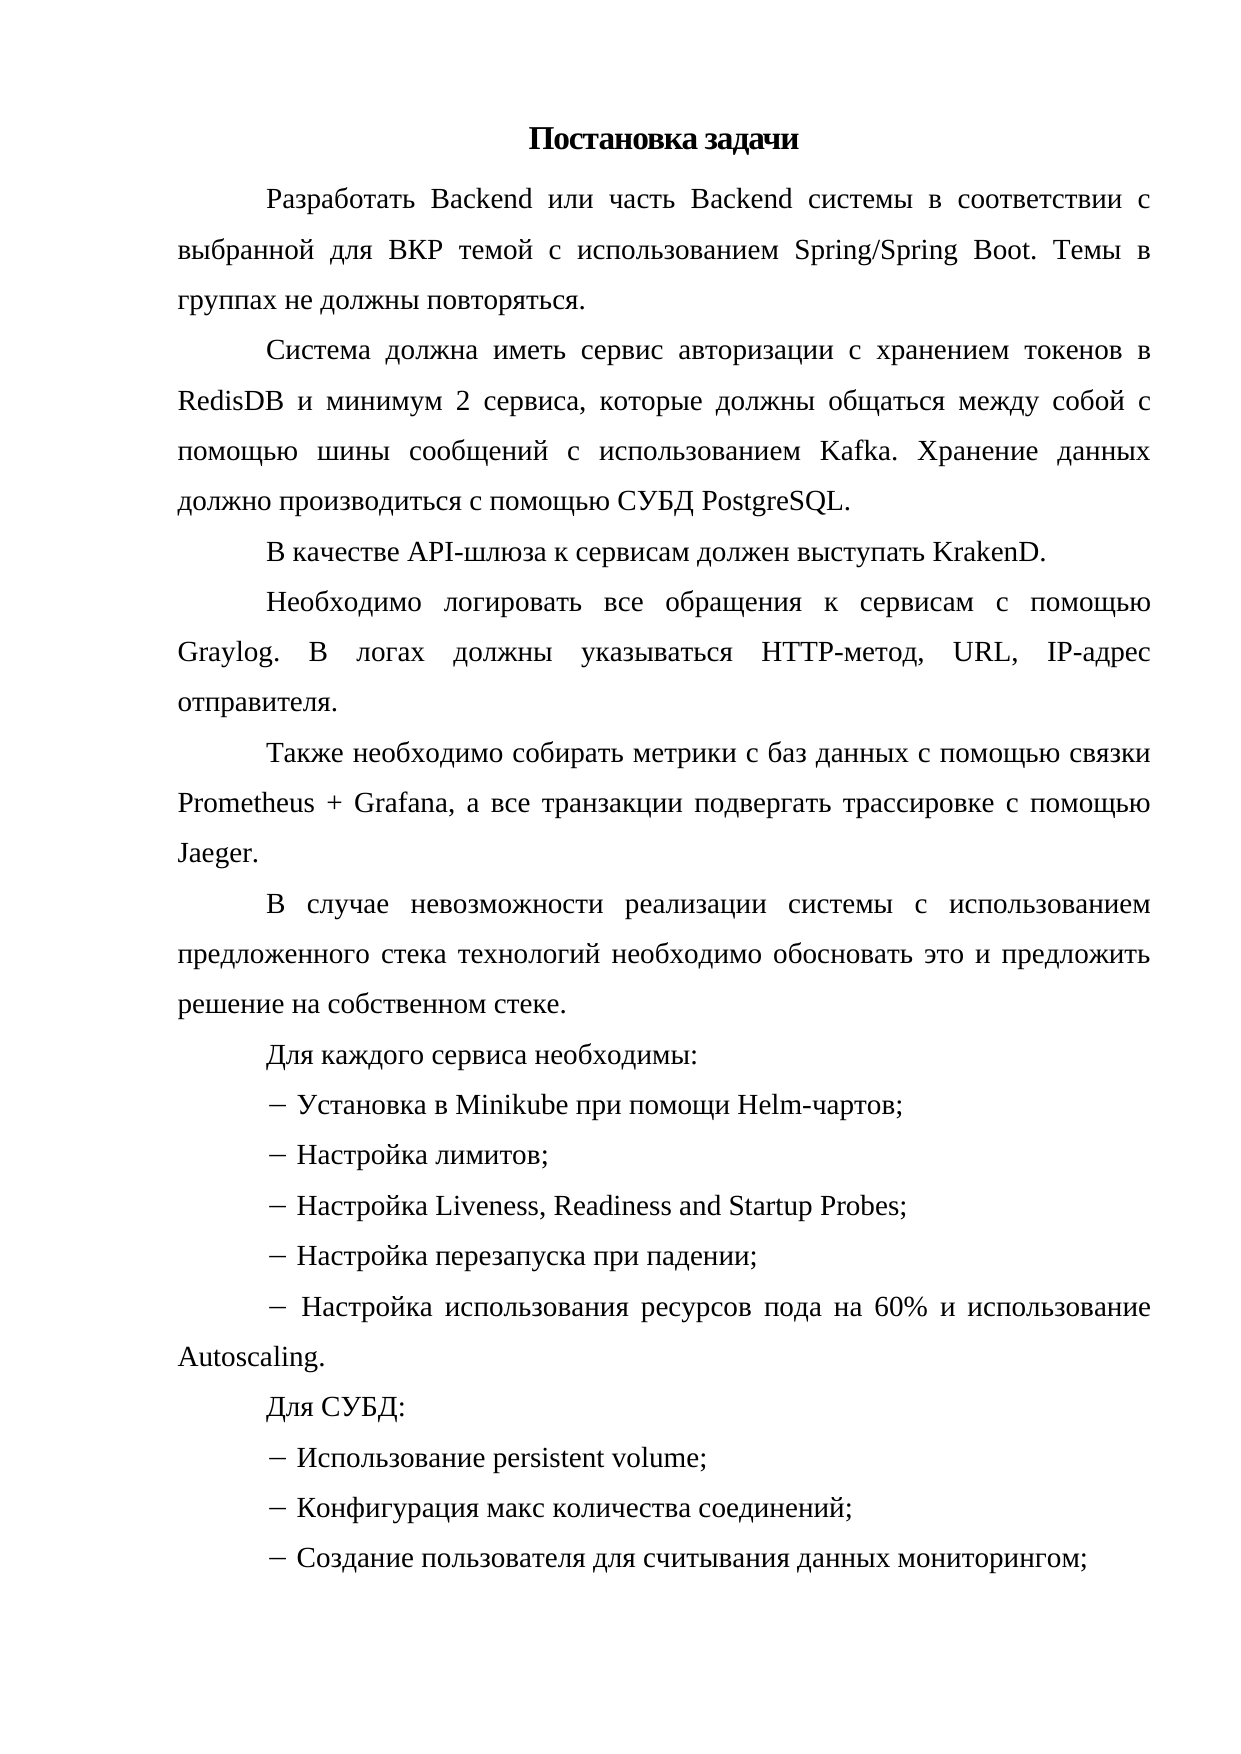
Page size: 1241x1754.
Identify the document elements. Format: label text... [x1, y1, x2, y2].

text Настройка перезапуска при падении; [177, 1238, 1152, 1272]
text Система должна иметь сервис авторизации с хранением токенов в RedisDB и минимум 2 сервиса, которые должны общаться между собой с помощью шины сообщений с использованием Kafka. Хранение данных должно производиться с помощью СУБД PostgreSQL. [177, 332, 1152, 517]
text Настройка использования ресурсов пода на 60% и использование Autoscaling. [177, 1289, 1152, 1373]
text Установка в Minikube при помощи Helm-чартов; [177, 1087, 1152, 1121]
text Необходимо логировать все обращения к сервисам с помощью Graylog. В логах должны указываться HTTP-метод, URL, IP-адрес отправителя. [177, 584, 1152, 718]
text Использование persistent volume; [177, 1440, 1152, 1473]
text В качестве API-шлюза к сервисам должен выступать KrakenD. [177, 534, 1152, 567]
text Также необходимо собирать метрики с баз данных с помощью связки Prometheus + Grafana, а все транзакции подвергать трассировке с помощью Jaeger. [177, 735, 1152, 869]
text Конфигурация макс количества соединений; [177, 1490, 1152, 1524]
text Создание пользователя для считывания данных мониторингом; [177, 1541, 1152, 1574]
text Настройка лимитов; [177, 1137, 1152, 1171]
title Постановка задачи [177, 118, 1152, 156]
text Настройка Liveness, Readiness and Startup Probes; [177, 1188, 1152, 1222]
text Разработать Backend или часть Backend системы в соответствии с выбранной для ВКР темой с использованием Spring/Spring Boot. Темы в группах не должны повторяться. [177, 181, 1152, 316]
text Для каждого сервиса необходимы: [177, 1037, 1152, 1070]
text В случае невозможности реализации системы с использованием предложенного стека технологий необходимо обосновать это и предложить решение на собственном стеке. [177, 886, 1152, 1020]
text Для СУБД: [177, 1389, 1152, 1423]
